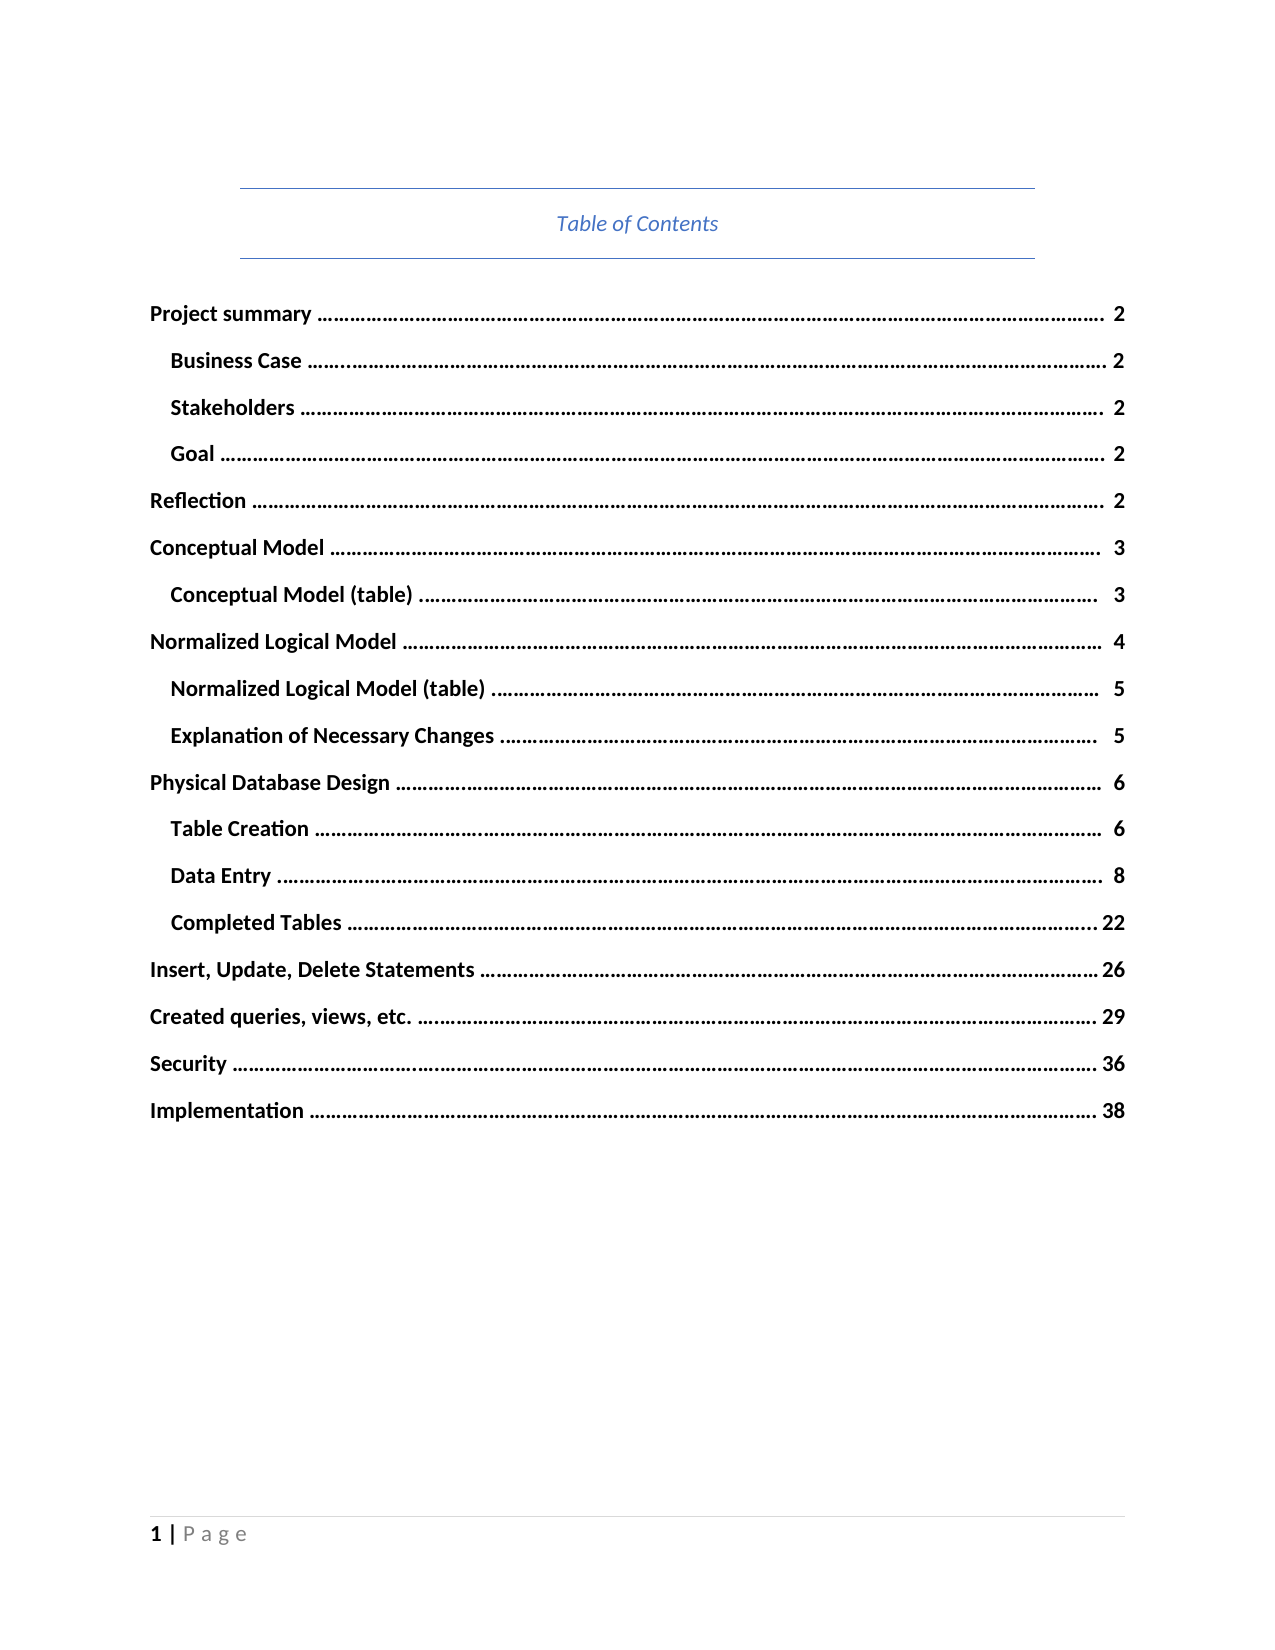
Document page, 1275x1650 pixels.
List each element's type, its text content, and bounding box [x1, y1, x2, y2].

text Completed Tables ………………………………………………………………………………………………………………………... 22 [150, 908, 1125, 936]
text Business Case ……..…………………………………………………………………………………………………………………………. 2 [150, 346, 1125, 374]
text Explanation of Necessary Changes .………………………………………………………………………………………………. 5 [150, 721, 1125, 749]
text Stakeholders …………………………………………………………………………………………………………………………………. 2 [150, 393, 1125, 421]
text Conceptual Model (table) .……………………………………………………………………………………………………………. 3 [150, 580, 1125, 608]
text Insert, Update, Delete Statements …………………………………………………………………………………………………… 26 [150, 955, 1125, 983]
text Physical Database Design ………….……………………………………………………………………………………………………… 6 [150, 768, 1125, 796]
text Table Creation ………………………….…………………………………………………………………………………………………… 6 [150, 814, 1125, 843]
text Normalized Logical Model (table) .………………………………………………………………………………………………… 5 [150, 674, 1125, 702]
text Normalized Logical Model ………………………………………………………………………………………………………………… 4 [150, 627, 1125, 655]
text Security …………………………….….…………………………………………………………………………………………………………. 36 [150, 1049, 1125, 1077]
text Created queries, views, etc. ….…………………………………………………………………………………………………………. 29 [150, 1002, 1125, 1030]
text Reflection …………………………………………………………………………………………………………………………………………. 2 [150, 486, 1125, 514]
text Implementation ………………………………………………………………………………………………………………………………. 38 [150, 1096, 1125, 1124]
text Goal ………………………………………………………………………………………………………………………………………………. 2 [150, 439, 1125, 468]
text Data Entry .……………………………………………………………………………………………………………………………………. 8 [150, 861, 1125, 889]
text Project summary ………………………………………………………………………………………………………………………………. 2 [150, 299, 1125, 327]
text Table of Contents [240, 189, 1035, 258]
text Conceptual Model ……………………………………………………………………………………………………………………………. 3 [150, 533, 1125, 561]
